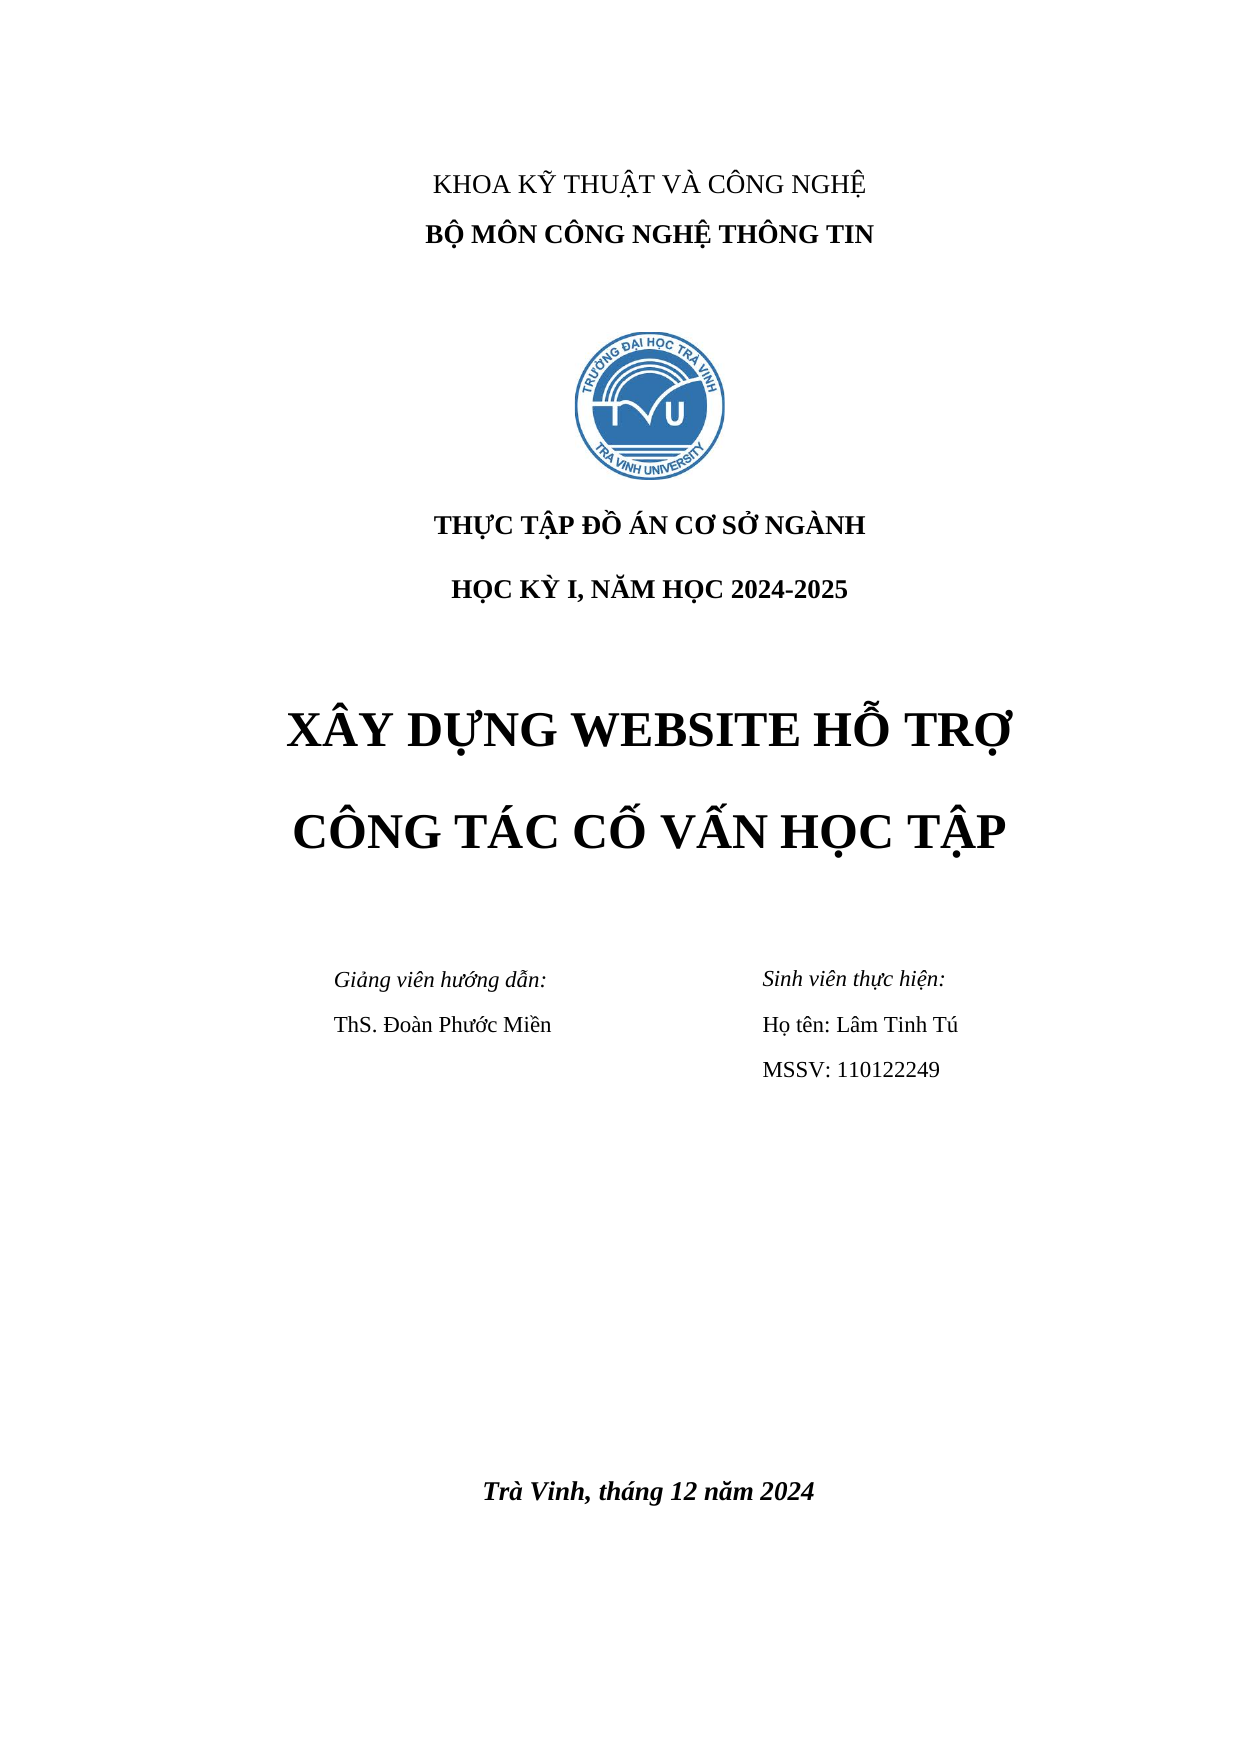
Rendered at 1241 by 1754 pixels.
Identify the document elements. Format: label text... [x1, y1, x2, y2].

text Trà Vinh, tháng 12 năm 2024 [177, 1475, 1122, 1506]
text THỰC TẬP ĐỒ ÁN CƠ SỞ NGÀNH [177, 509, 1122, 541]
picture [574, 332, 725, 480]
text XÂY DỰNG WEBSITE HỖ TRỢ [177, 699, 1122, 757]
text KHOA KỸ THUẬT VÀ CÔNG NGHỆ [177, 168, 1122, 199]
text BỘ MÔN CÔNG NGHỆ THÔNG TIN [177, 218, 1122, 250]
text HỌC KỲ I, NĂM HỌC 2024-2025 [177, 573, 1122, 604]
text CÔNG TÁC CỐ VẤN HỌC TẬP [177, 802, 1122, 860]
